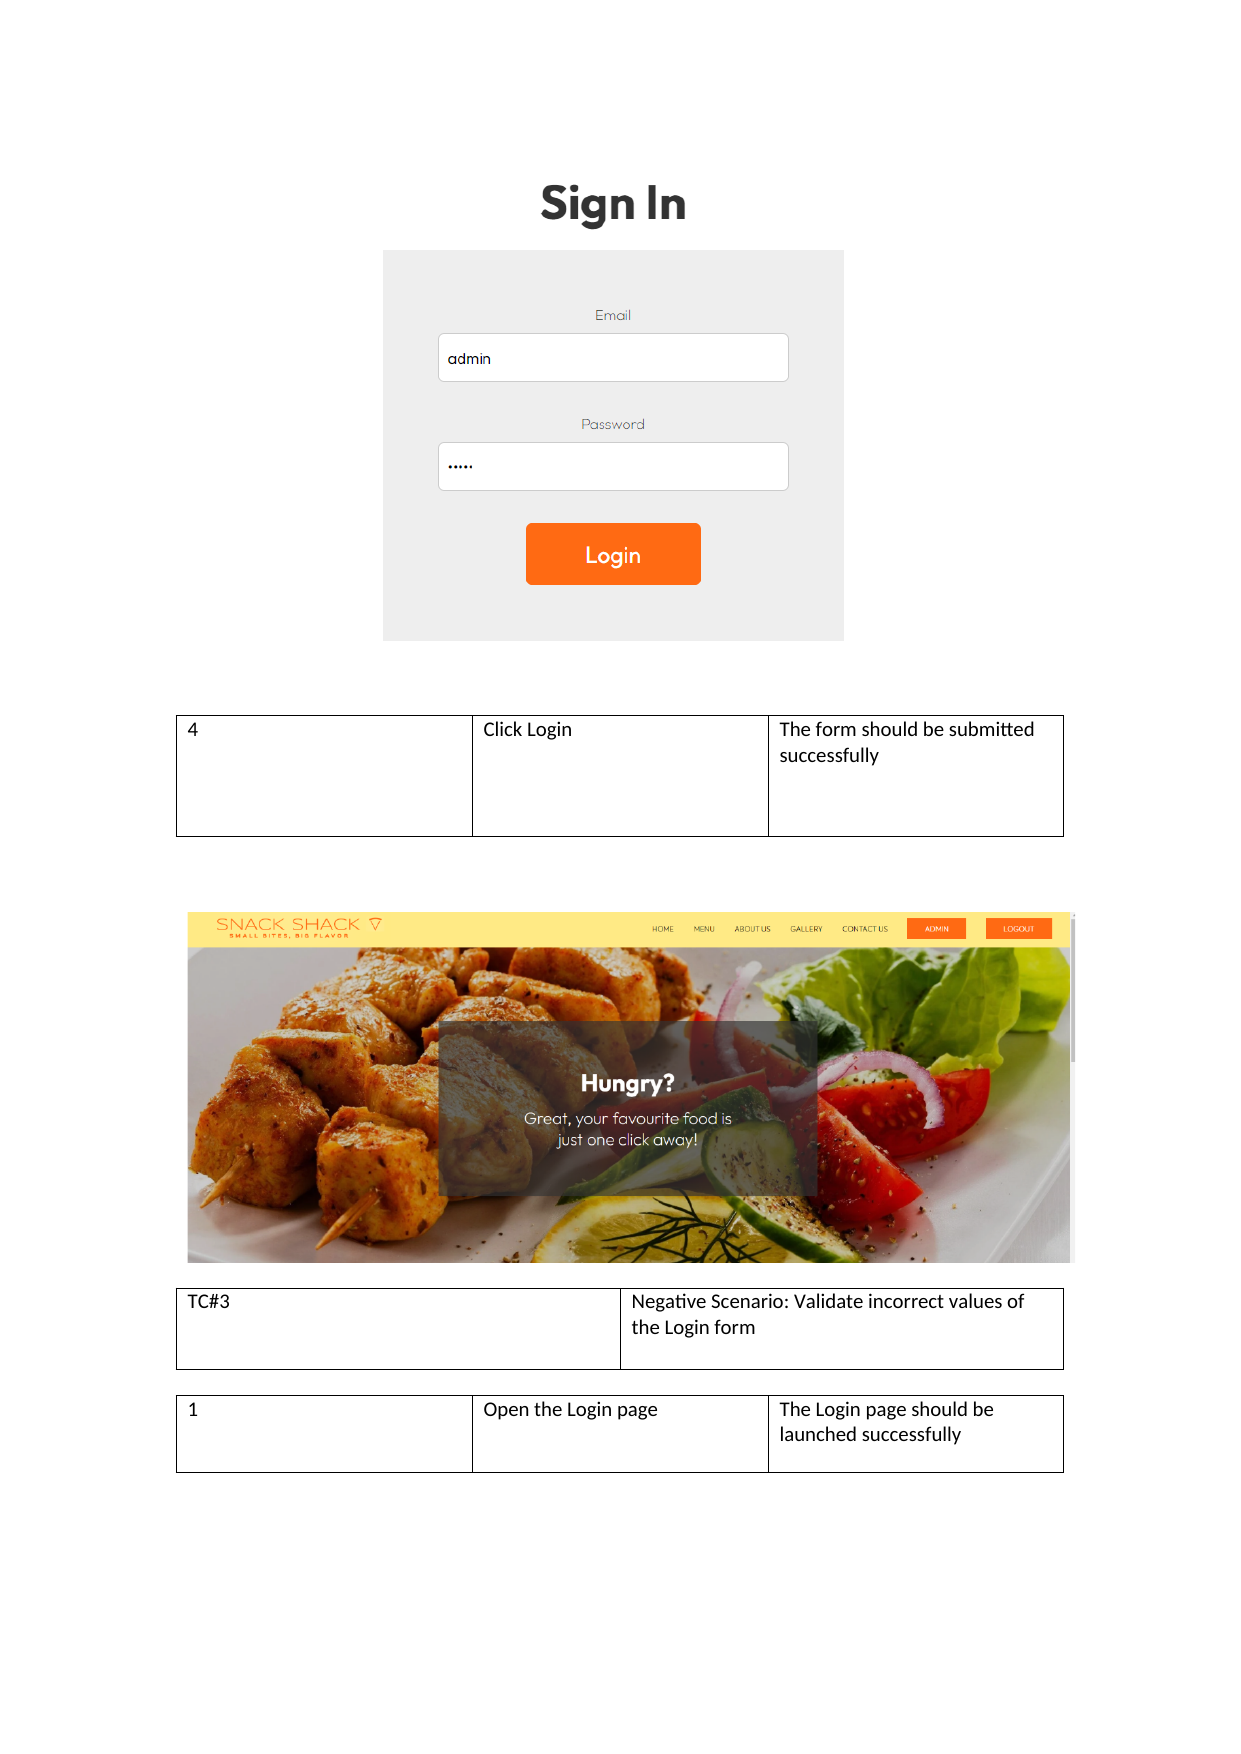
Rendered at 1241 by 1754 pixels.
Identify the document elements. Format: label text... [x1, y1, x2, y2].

table_header The Login page should be launched successfully [769, 1396, 1063, 1472]
table_header TC#3 [177, 1289, 620, 1369]
table_header Negative Scenario: Validate incorrect values of the Login form [621, 1289, 1063, 1369]
table_header 1 [177, 1396, 472, 1472]
picture [187, 912, 1076, 1263]
table_header The form should be submitted successfully [769, 716, 1063, 836]
table_header Click Login [473, 716, 768, 836]
picture [187, 150, 1112, 690]
table_header Open the Login page [473, 1396, 768, 1472]
table_header 4 [177, 716, 472, 836]
